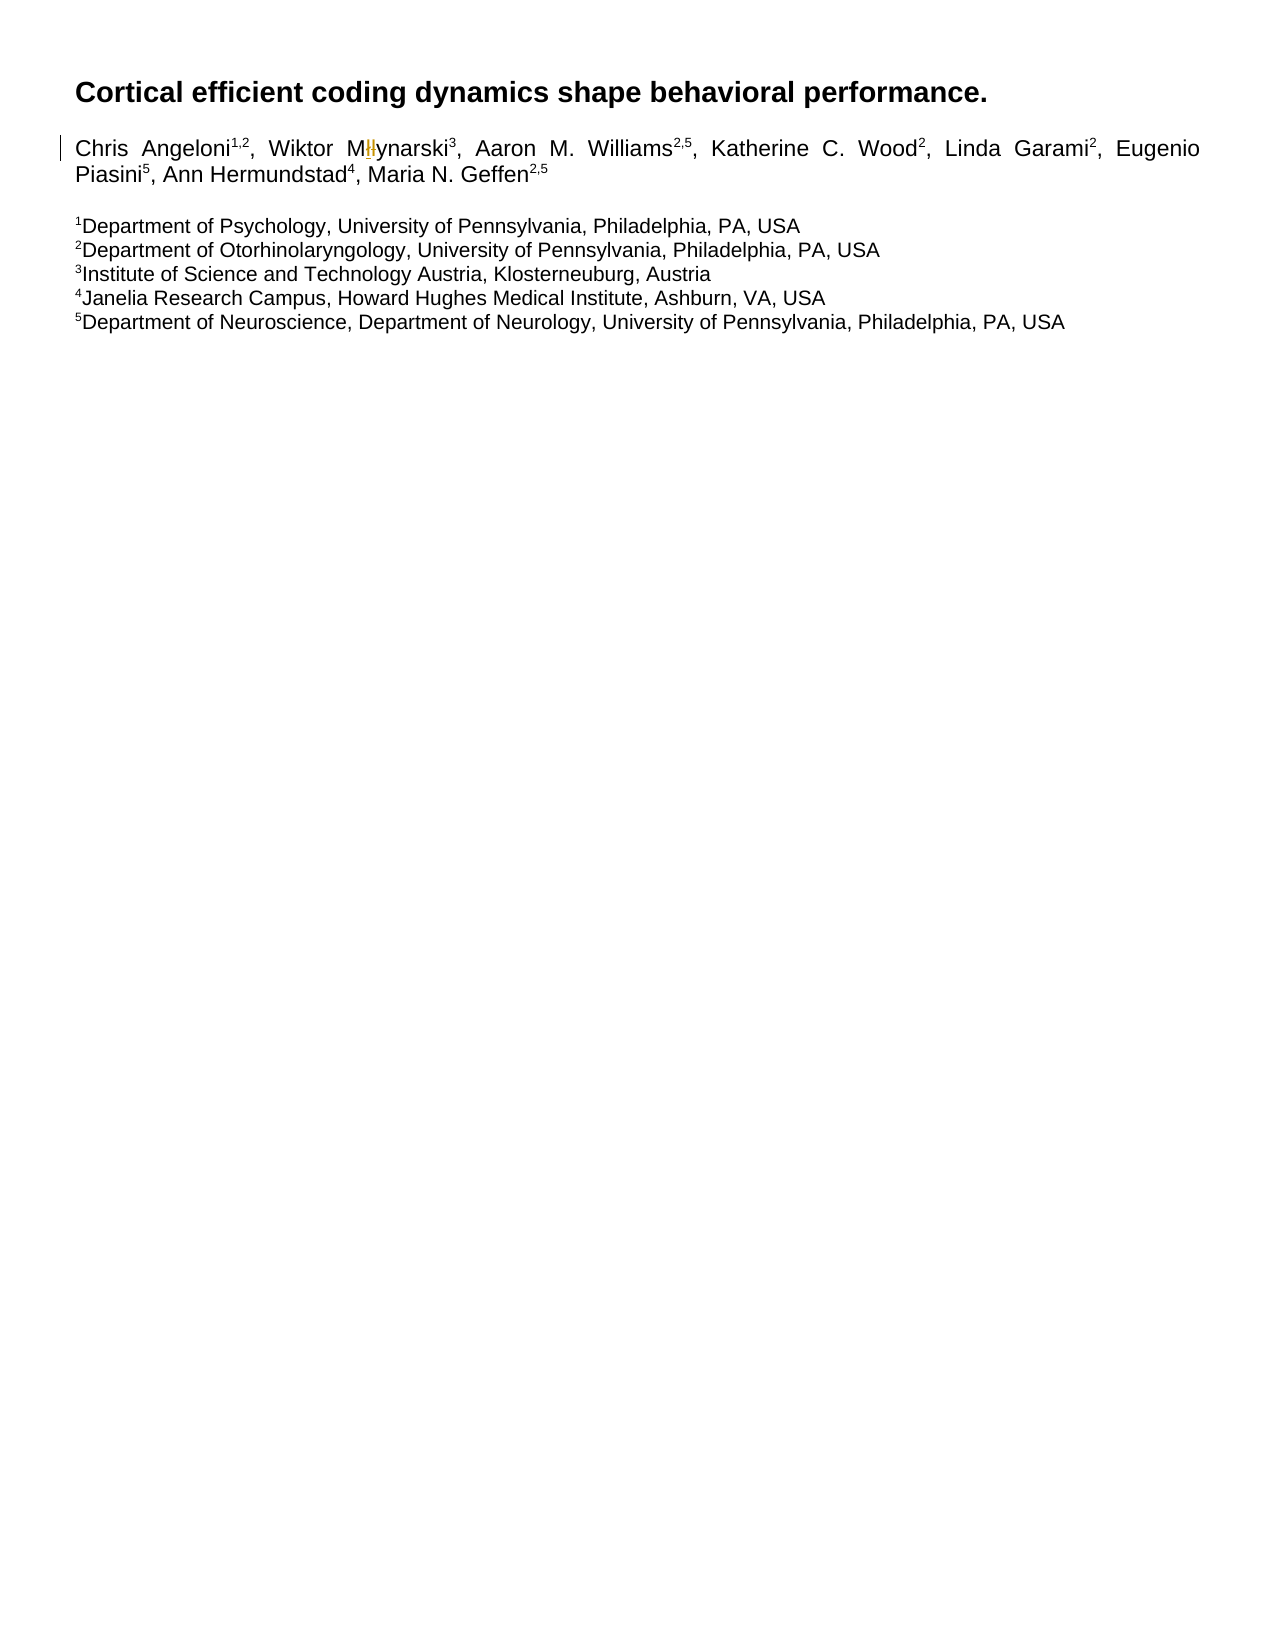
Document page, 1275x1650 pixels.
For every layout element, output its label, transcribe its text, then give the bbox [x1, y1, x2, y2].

text 2Department of Otorhinolaryngology, University of Pennsylvania, Philadelphia, PA, USA [75, 238, 1200, 262]
text Cortical efficient coding dynamics shape behavioral performance. [75, 75, 1200, 108]
text 3Institute of Science and Technology Austria, Klosterneuburg, Austria [75, 262, 1200, 286]
text Chris Angeloni1,2, Wiktor Mynarski3, Aaron M. Williams2,5, Katherine C. Wood2, Linda Garami2, Eugenio Piasini5, Ann Hermundstad4, Maria N. Geffen2,5 [75, 135, 1200, 188]
text 4Janelia Research Campus, Howard Hughes Medical Institute, Ashburn, VA, USA [75, 286, 1200, 310]
text 5Department of Neuroscience, Department of Neurology, University of Pennsylvania, Philadelphia, PA, USA [75, 310, 1200, 334]
text 1Department of Psychology, University of Pennsylvania, Philadelphia, PA, USA [75, 214, 1200, 238]
